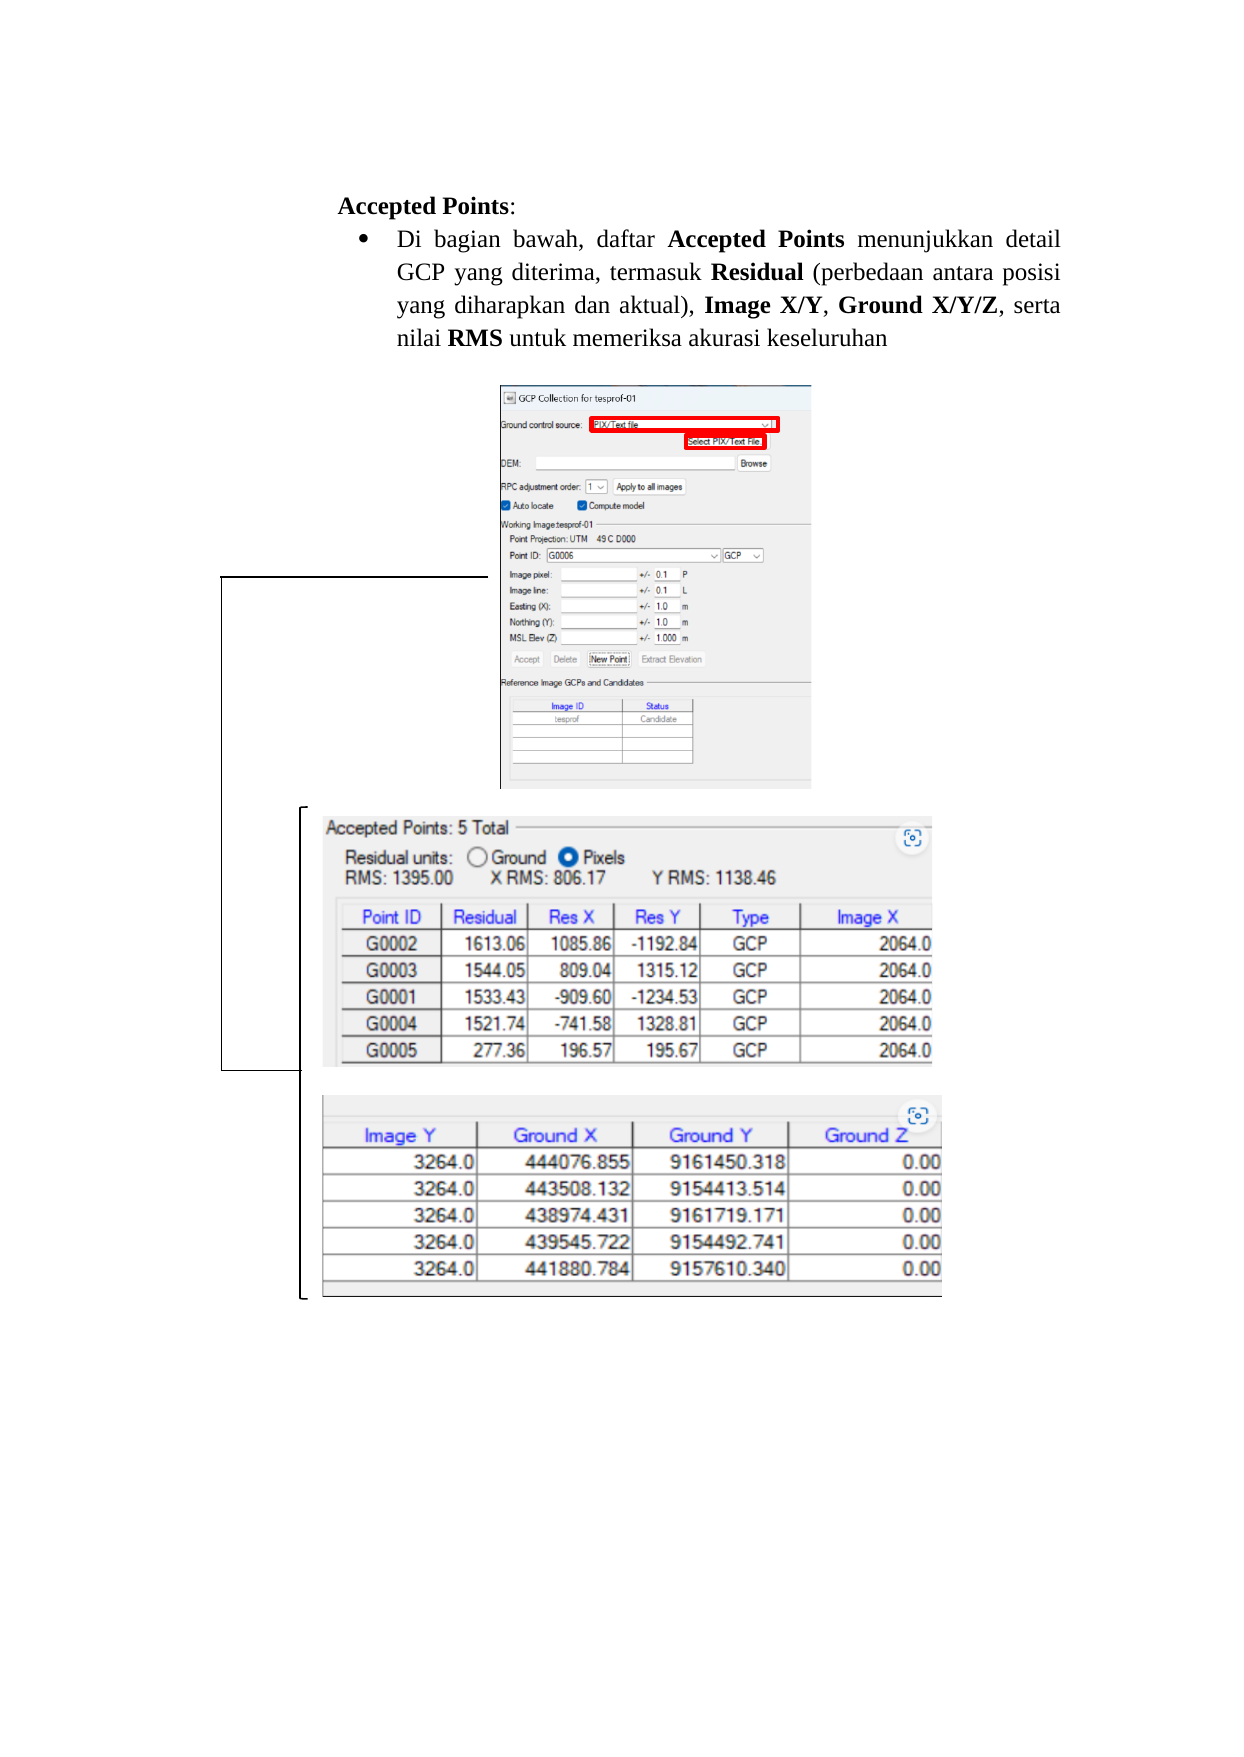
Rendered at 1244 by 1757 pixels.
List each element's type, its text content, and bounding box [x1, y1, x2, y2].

picture [322, 1095, 942, 1297]
list Di bagian bawah, daftar Accepted Points menunjukkan detail GCP yang diterima, termasuk Residual (perbedaan antara posisi yang diharapkan dan aktual), Image X/Y, Ground X/Y/Z, serta nilai RMS untuk memeriksa akurasi keseluruhan [359, 224, 1061, 352]
picture [322, 816, 933, 1067]
list Accepted Points: [337, 191, 1061, 220]
picture [500, 385, 812, 789]
